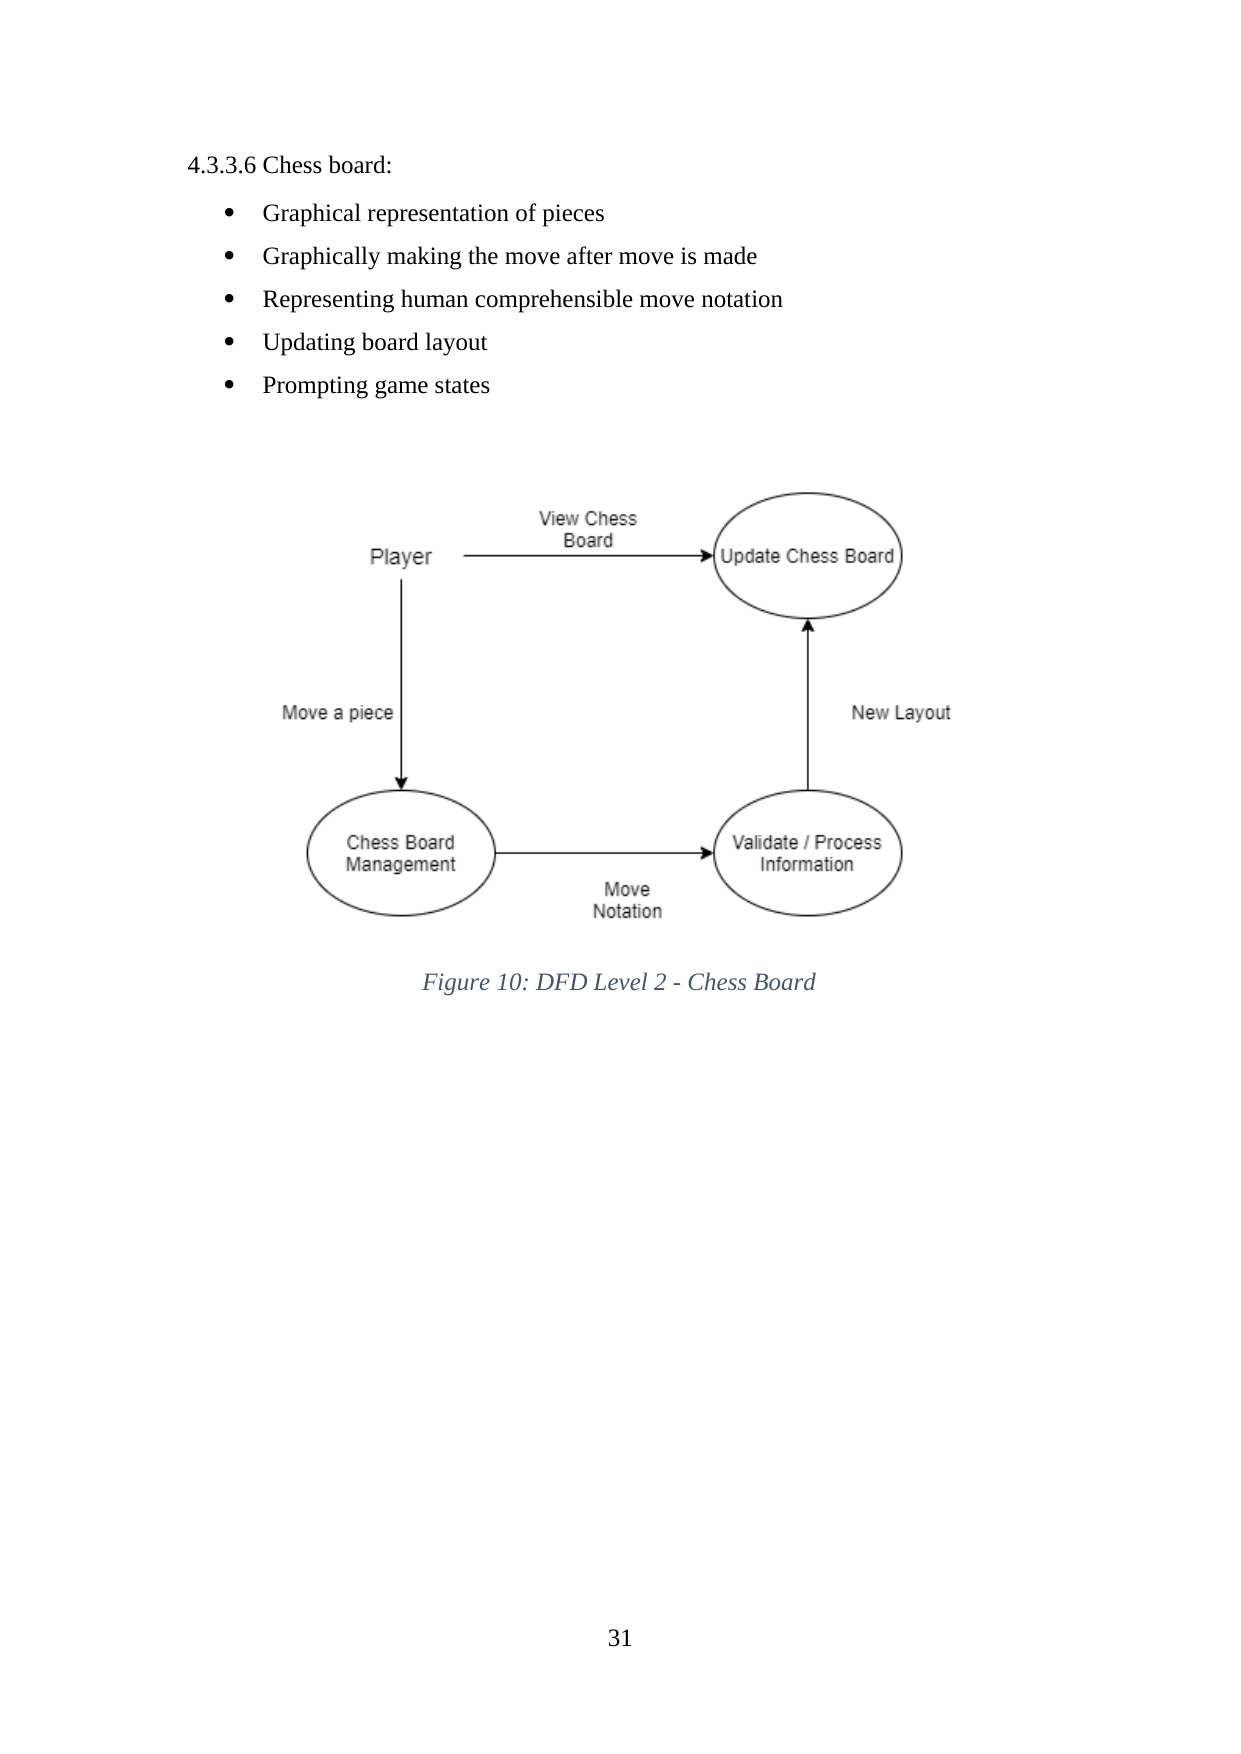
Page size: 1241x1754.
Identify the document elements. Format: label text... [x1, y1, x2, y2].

list Prompting game states [225, 370, 1053, 399]
list Representing human comprehensible move notation [225, 284, 1053, 313]
text Figure 10: DFD Level 2 - Chess Board [187, 967, 1053, 995]
list Graphically making the move after move is made [225, 241, 1053, 269]
picture [260, 477, 980, 948]
list Updating board layout [225, 327, 1053, 356]
list Graphical representation of pieces [225, 198, 1053, 226]
text 4.3.3.6 Chess board: [187, 150, 1053, 179]
